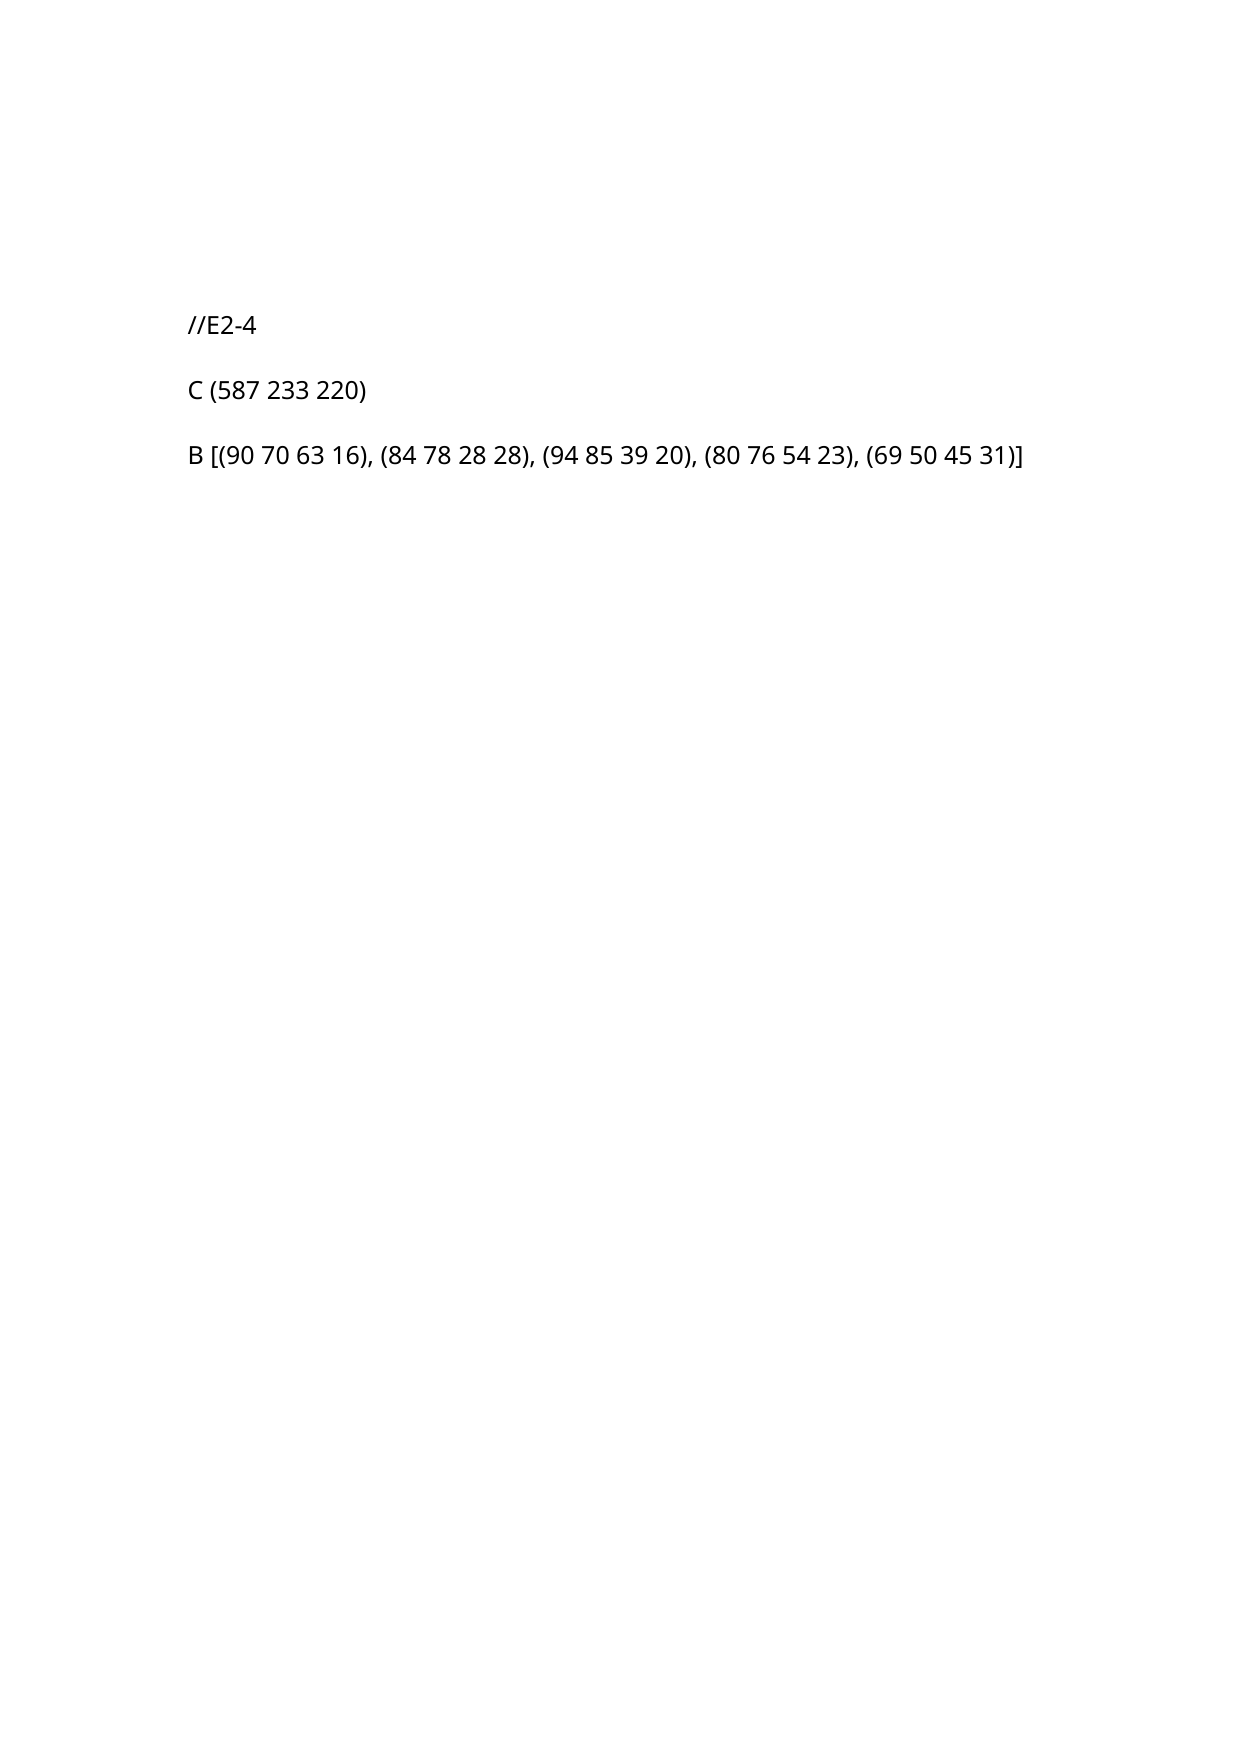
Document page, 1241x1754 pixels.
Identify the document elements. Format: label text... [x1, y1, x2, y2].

text B [(90 70 63 16), (84 78 28 28), (94 85 39 20), (80 76 54 23), (69 50 45 31)] [187, 422, 1053, 487]
text C (587 233 220) [187, 357, 1053, 422]
text //E2-4 [187, 292, 1053, 357]
